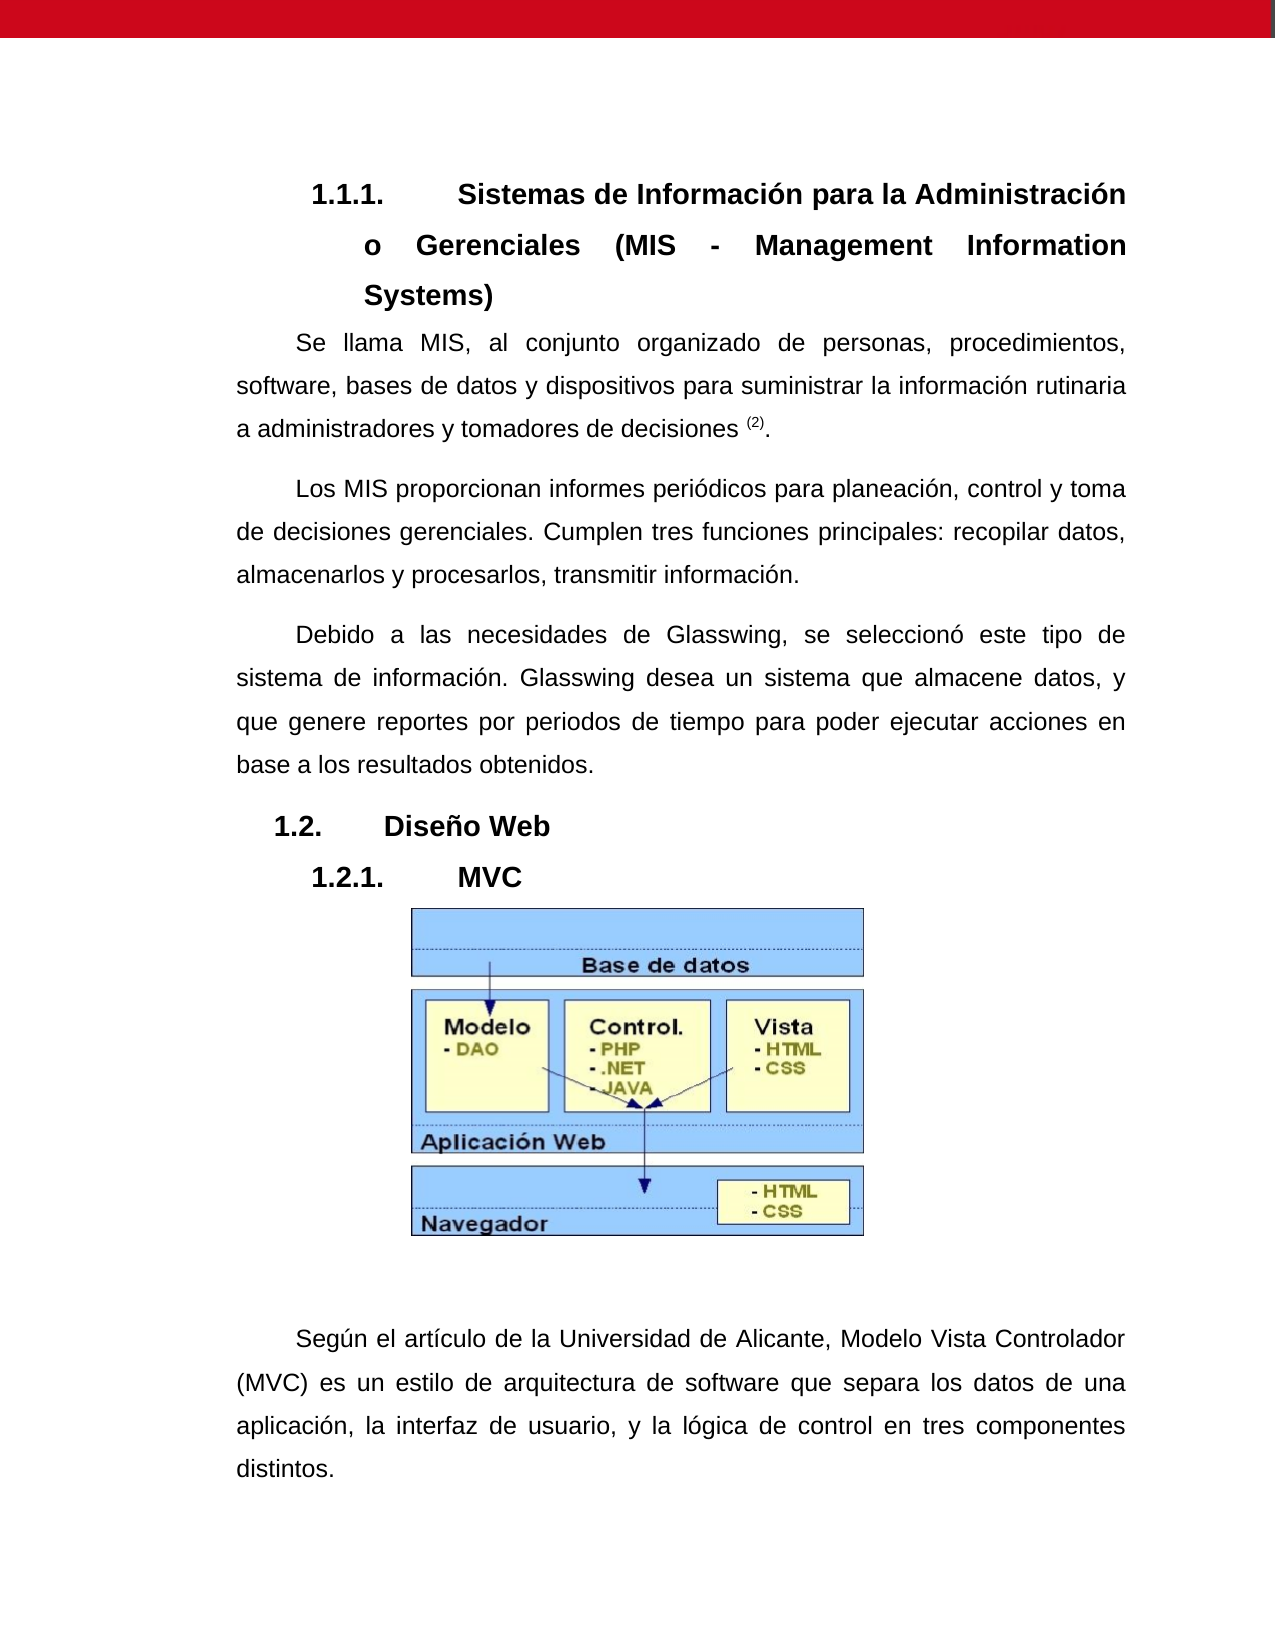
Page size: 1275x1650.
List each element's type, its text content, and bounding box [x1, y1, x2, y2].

text Los MIS proporcionan informes periódicos para planeación, control y toma de decisiones gerenciales. Cumplen tres funciones principales: recopilar datos, almacenarlos y procesarlos, transmitir información. [236, 474, 1127, 589]
picture [407, 903, 868, 1241]
picture [0, 0, 1275, 38]
list Sistemas de Información para la Administración o Gerenciales (MIS - Management Information Systems) [311, 177, 1127, 311]
list Diseño Web [274, 809, 1127, 843]
text Se llama MIS, al conjunto organizado de personas, procedimientos, software, bases de datos y dispositivos para suministrar la información rutinaria a administradores y tomadores de decisiones (2). [236, 328, 1127, 443]
text Según el artículo de la Universidad de Alicante, Modelo Vista Controlador (MVC) es un estilo de arquitectura de software que separa los datos de una aplicación, la interfaz de usuario, y la lógica de control en tres componentes distintos. [236, 1324, 1127, 1483]
list MVC [311, 860, 1127, 893]
text Debido a las necesidades de Glasswing, se seleccionó este tipo de sistema de información. Glasswing desea un sistema que almacene datos, y que genere reportes por periodos de tiempo para poder ejecutar acciones en base a los resultados obtenidos. [236, 620, 1127, 778]
